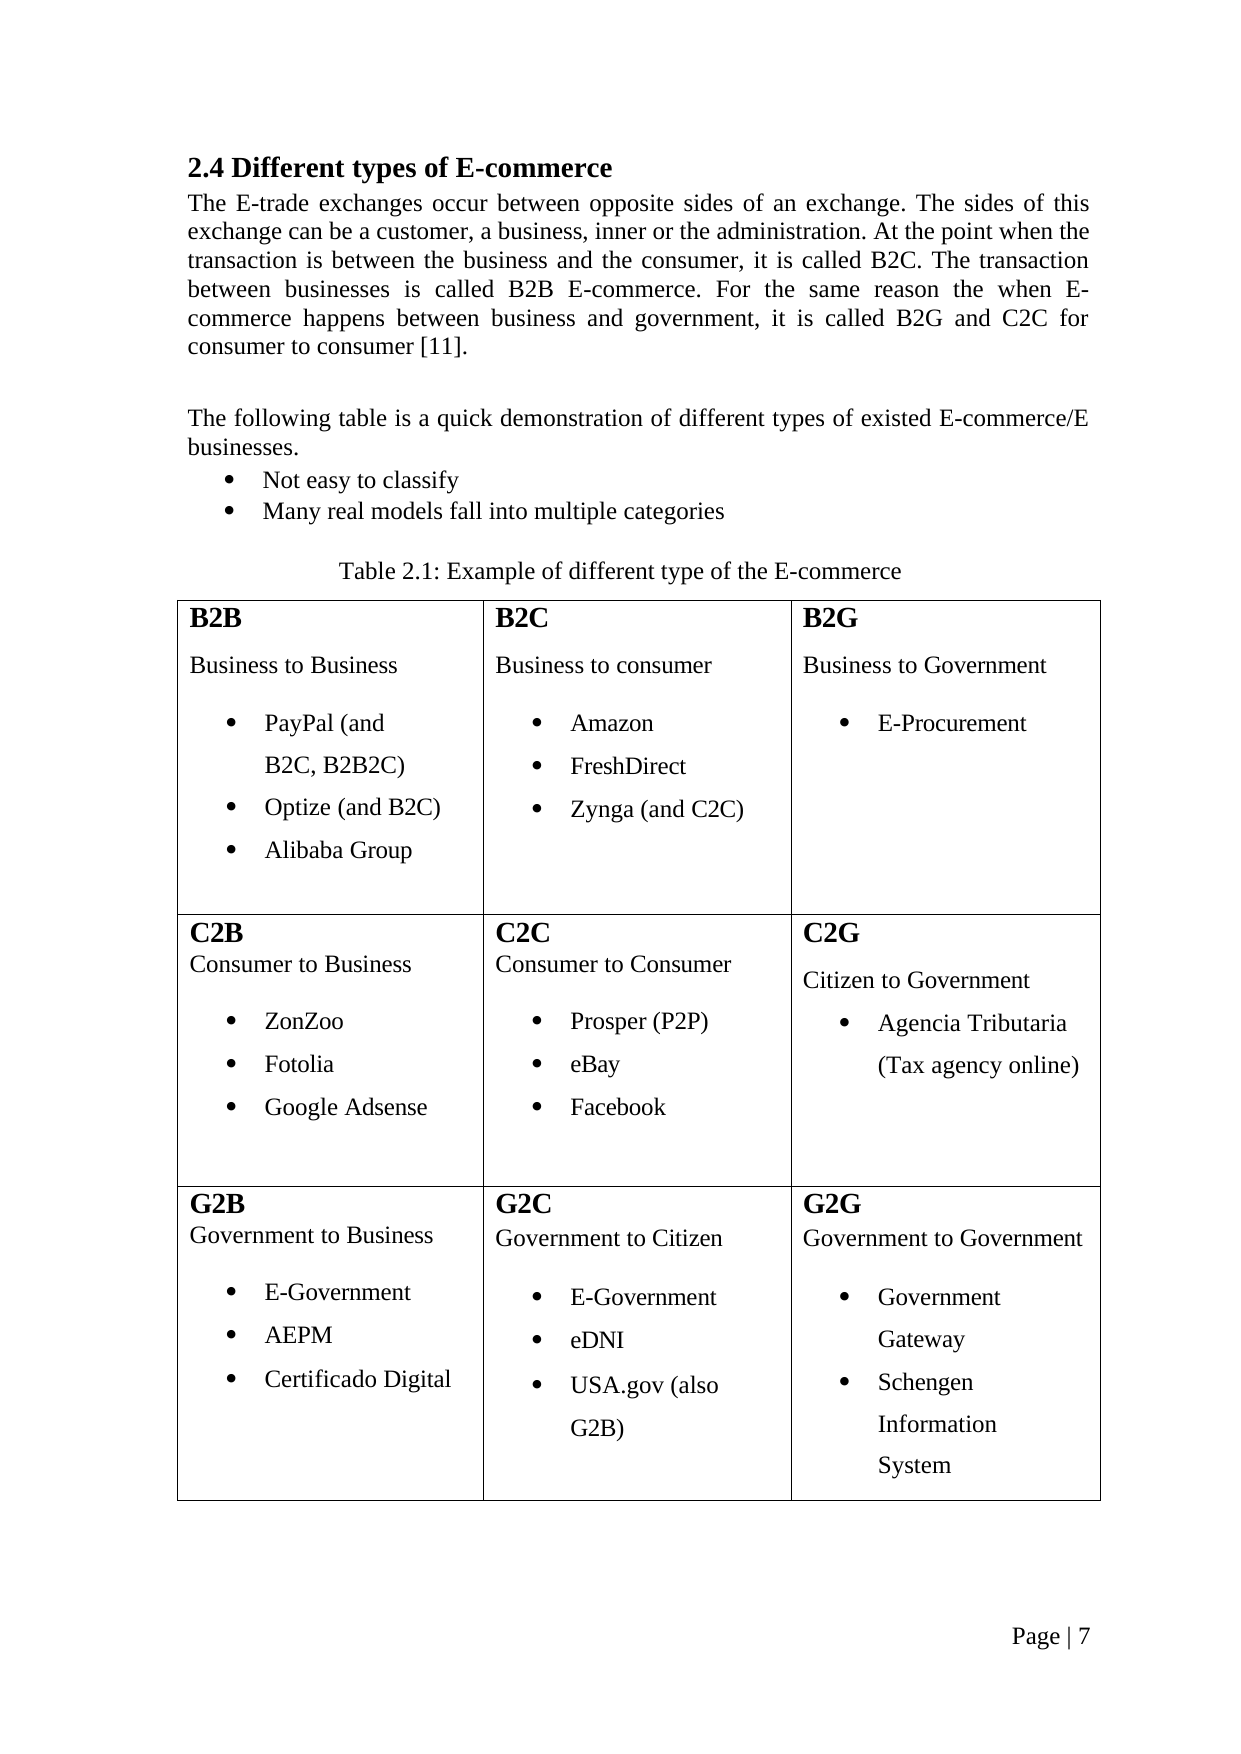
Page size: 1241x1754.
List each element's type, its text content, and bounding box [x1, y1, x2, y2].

text Table 2.1: Example of different type of the E-commerce [192, 556, 1049, 585]
table_cell C2C Consumer to Consumer Prosper (P2P) eBay Facebook [484, 915, 791, 1186]
table_cell G2B Government to Business E-Government AEPM Certificado Digital [178, 1187, 483, 1500]
text The E-trade exchanges occur between opposite sides of an exchange. The sides of this exchange can be a customer, a business, inner or the administration. At the point when the transaction is between the business and the consumer, it is called B2C. The transaction between businesses is called B2B E-commerce. For the same reason the when E-commerce happens between business and government, it is called B2G and C2C for consumer to consumer [11]. [187, 188, 1090, 360]
table_cell C2B Consumer to Business ZonZoo Fotolia Google Adsense [178, 915, 483, 1186]
table_header B2G Business to Government E-Procurement [792, 601, 1100, 914]
text The following table is a quick demonstration of different types of existed E-commerce/E businesses. [187, 403, 1090, 461]
table_cell C2G Citizen to Government Agencia Tributaria (Tax agency online) [792, 915, 1100, 1186]
table_header B2B Business to Business PayPal (and B2C, B2B2C) Optize (and B2C) Alibaba Group [178, 601, 483, 914]
table_cell G2G Government to Government Government Gateway Schengen Information System [792, 1187, 1100, 1500]
subtitle Not easy to classify [225, 465, 1090, 494]
table_cell G2C Government to Citizen E-Government eDNI USA.gov (also G2B) [484, 1187, 791, 1500]
subtitle Many real models fall into multiple categories [225, 496, 1090, 525]
text 2.4 Different types of E-commerce [187, 150, 1090, 183]
table_header B2C Business to consumer Amazon FreshDirect Zynga (and C2C) [484, 601, 791, 914]
